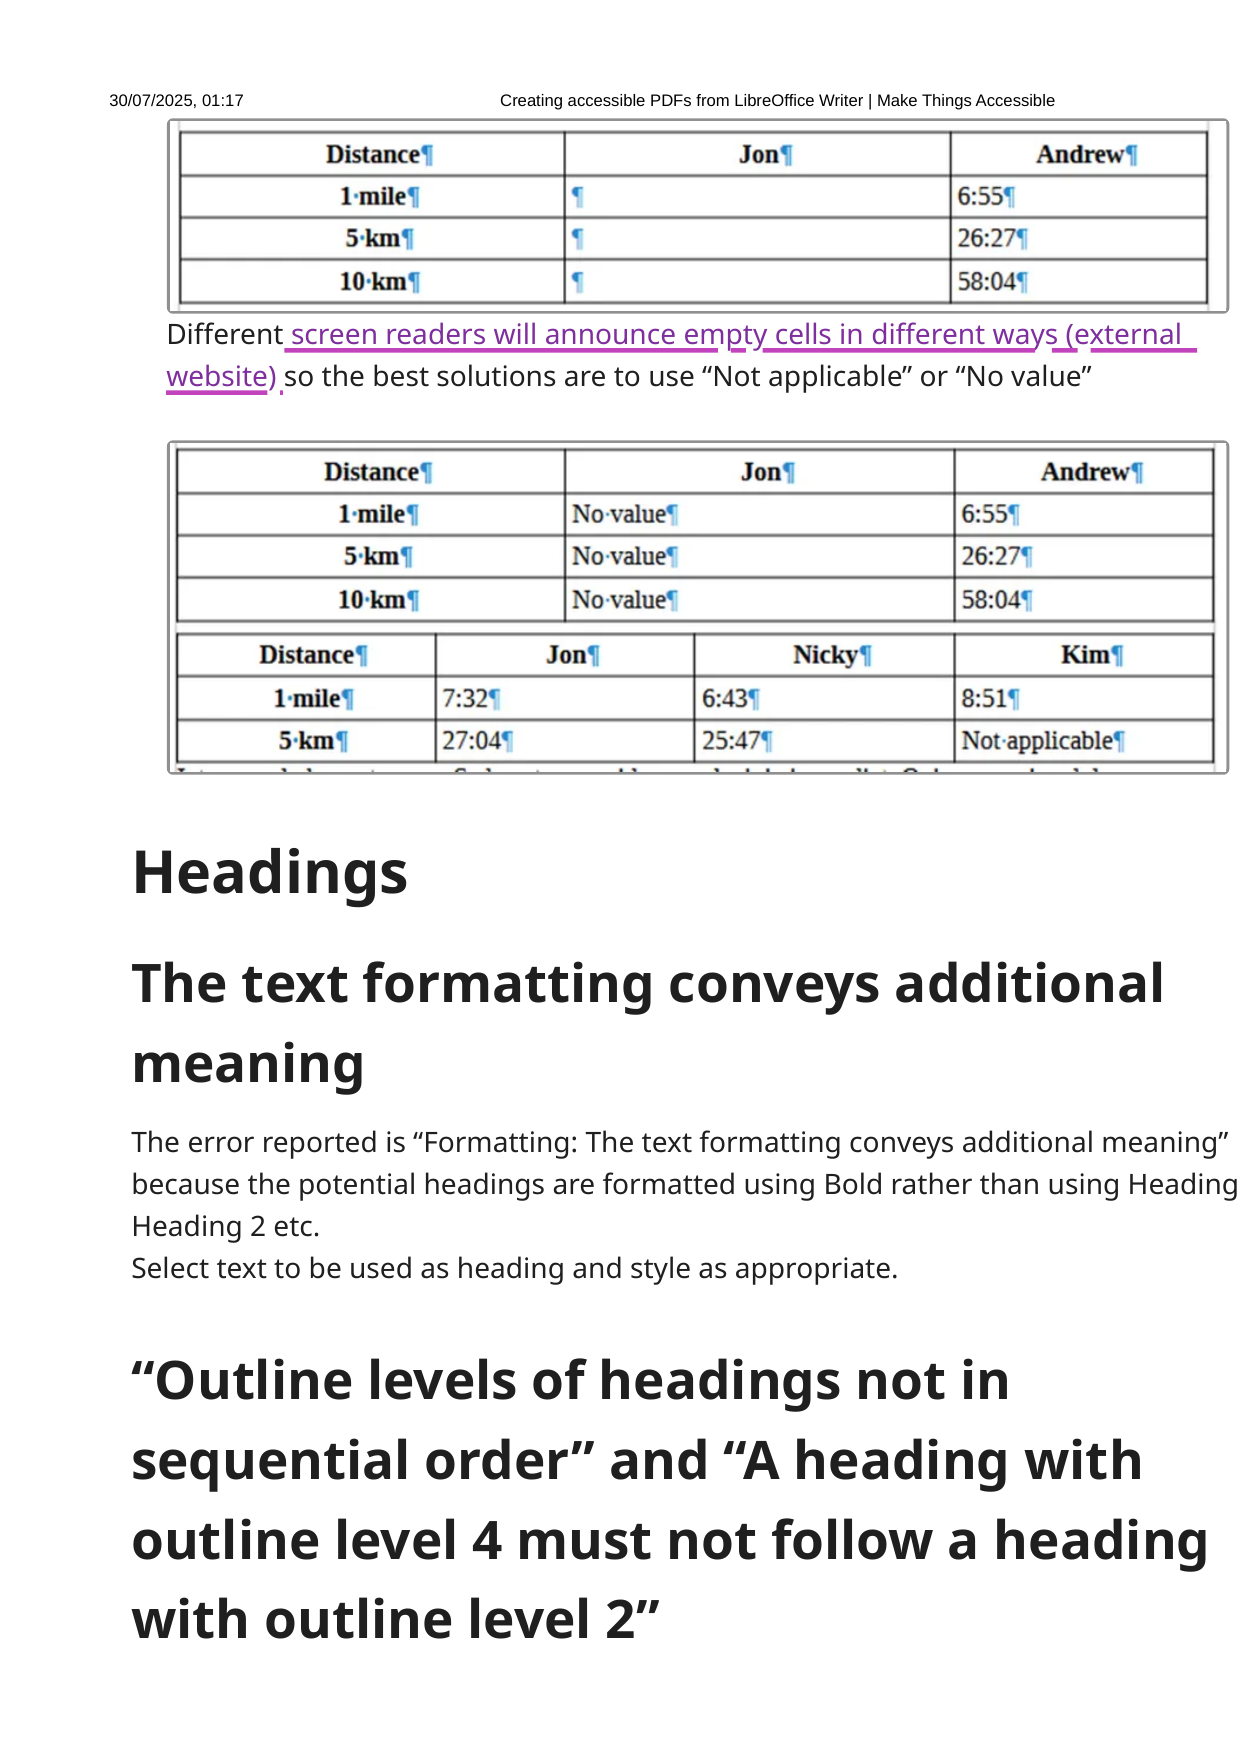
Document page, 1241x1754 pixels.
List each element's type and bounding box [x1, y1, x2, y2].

picture [170, 121, 1227, 311]
picture [170, 443, 1227, 772]
